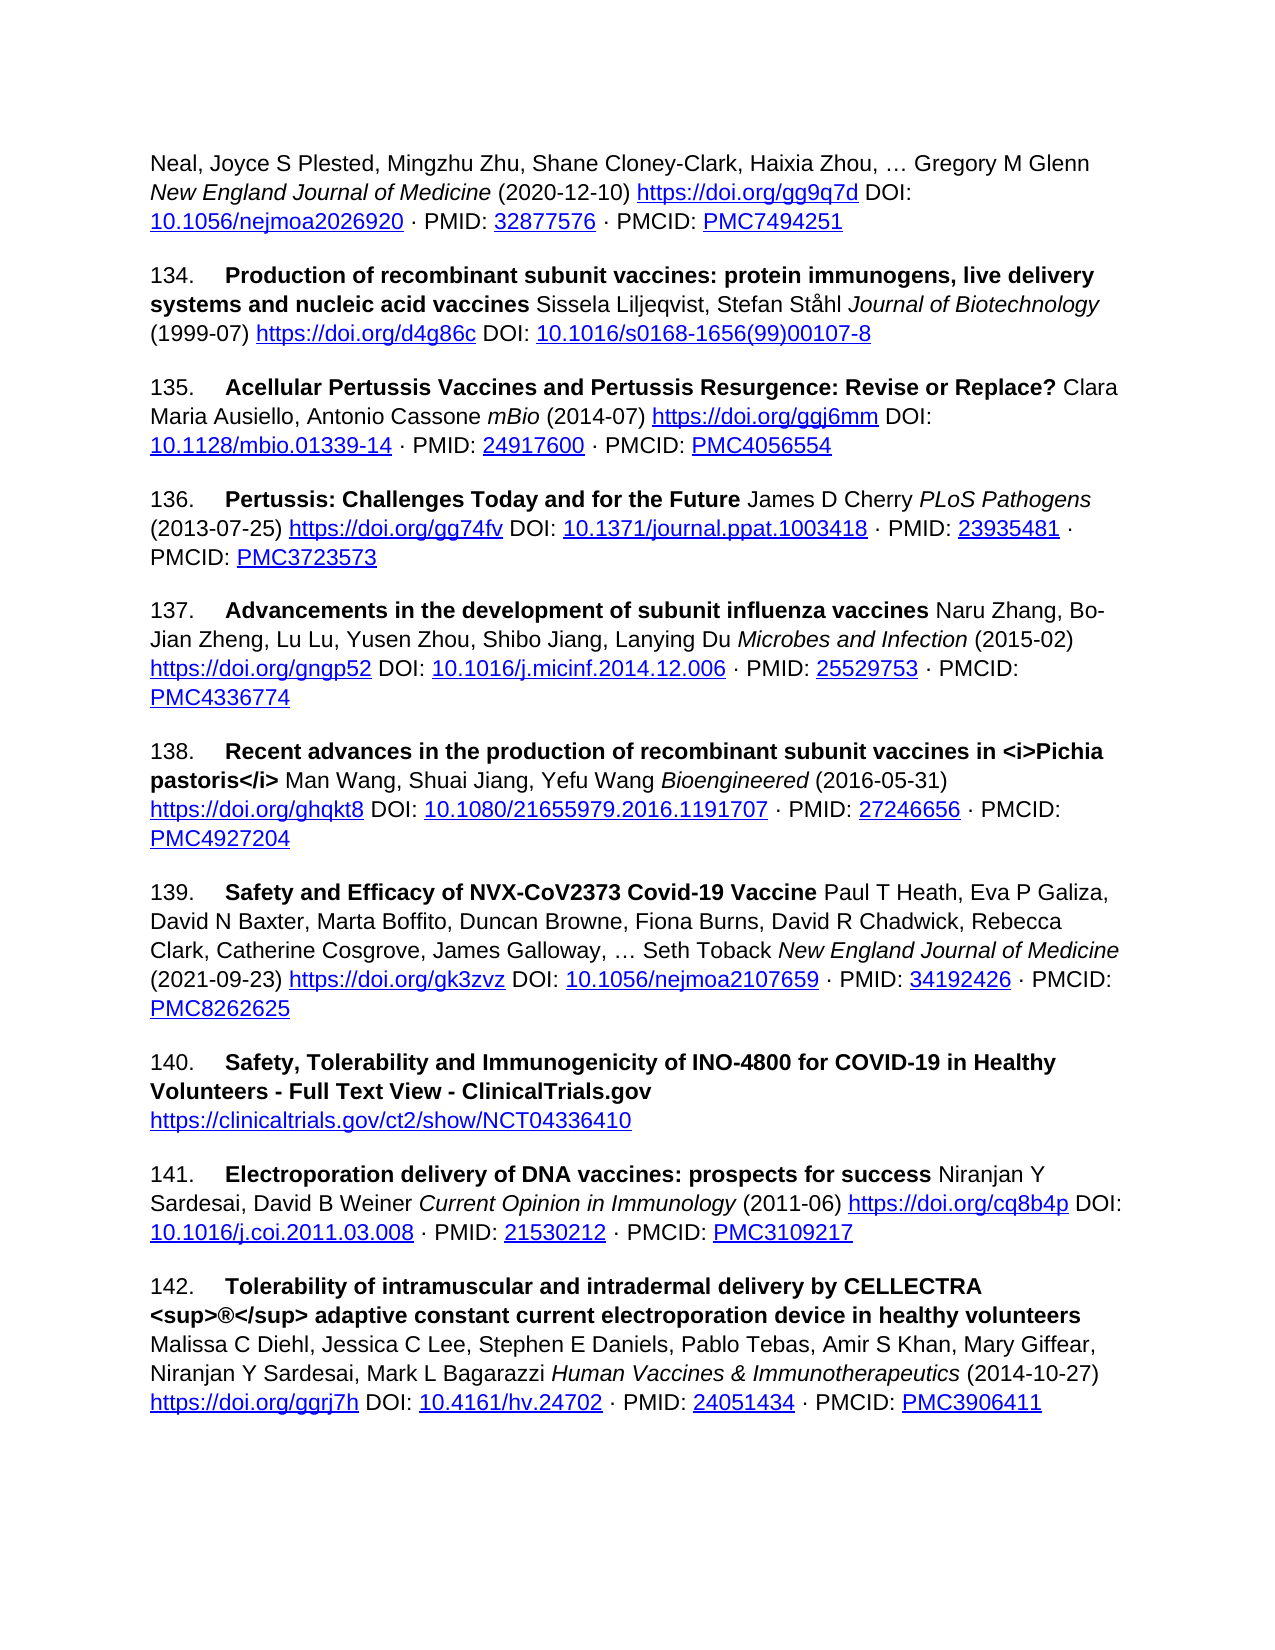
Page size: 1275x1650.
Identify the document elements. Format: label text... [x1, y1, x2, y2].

text 136. Pertussis: Challenges Today and for the Future James D Cherry PLoS Pathogens (2013-07-25) https://doi.org/gg74fv DOI: 10.1371/journal.ppat.1003418 · PMID: 23935481 · PMCID: PMC3723573 [150, 486, 1125, 570]
text 138. Recent advances in the production of recombinant subunit vaccines in <i>Pichia pastoris</i> Man Wang, Shuai Jiang, Yefu Wang Bioengineered (2016-05-31) https://doi.org/ghqkt8 DOI: 10.1080/21655979.2016.1191707 · PMID: 27246656 · PMCID: PMC4927204 [150, 738, 1125, 852]
text 134. Production of recombinant subunit vaccines: protein immunogens, live delivery systems and nucleic acid vaccines Sissela Liljeqvist, Stefan Ståhl Journal of Biotechnology (1999-07) https://doi.org/d4g86c DOI: 10.1016/s0168-1656(99)00107-8 [150, 262, 1125, 346]
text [150, 150, 1125, 234]
text 141. Electroporation delivery of DNA vaccines: prospects for success Niranjan Y Sardesai, David B Weiner Current Opinion in Immunology (2011-06) https://doi.org/cq8b4p DOI: 10.1016/j.coi.2011.03.008 · PMID: 21530212 · PMCID: PMC3109217 [150, 1161, 1125, 1245]
text 137. Advancements in the development of subunit influenza vaccines Naru Zhang, Bo-Jian Zheng, Lu Lu, Yusen Zhou, Shibo Jiang, Lanying Du Microbes and Infection (2015-02) https://doi.org/gngp52 DOI: 10.1016/j.micinf.2014.12.006 · PMID: 25529753 · PMCID: PMC4336774 [150, 597, 1125, 711]
text 139. Safety and Efficacy of NVX-CoV2373 Covid-19 Vaccine Paul T Heath, Eva P Galiza, David N Baxter, Marta Boffito, Duncan Browne, Fiona Burns, David R Chadwick, Rebecca Clark, Catherine Cosgrove, James Galloway, … Seth Toback New England Journal of Medicine (2021-09-23) https://doi.org/gk3zvz DOI: 10.1056/nejmoa2107659 · PMID: 34192426 · PMCID: PMC8262625 [150, 879, 1125, 1021]
text 142. Tolerability of intramuscular and intradermal delivery by CELLECTRA <sup>®</sup> adaptive constant current electroporation device in healthy volunteers Malissa C Diehl, Jessica C Lee, Stephen E Daniels, Pablo Tebas, Amir S Khan, Mary Giffear, Niranjan Y Sardesai, Mark L Bagarazzi Human Vaccines & Immunotherapeutics (2014-10-27) https://doi.org/ggrj7h DOI: 10.4161/hv.24702 · PMID: 24051434 · PMCID: PMC3906411 [150, 1273, 1125, 1415]
text 140. Safety, Tolerability and Immunogenicity of INO-4800 for COVID-19 in Healthy Volunteers - Full Text View - ClinicalTrials.gov https://clinicaltrials.gov/ct2/show/NCT04336410 [150, 1049, 1125, 1133]
text 135. Acellular Pertussis Vaccines and Pertussis Resurgence: Revise or Replace? Clara Maria Ausiello, Antonio Cassone mBio (2014-07) https://doi.org/ggj6mm DOI: 10.1128/mbio.01339-14 · PMID: 24917600 · PMCID: PMC4056554 [150, 374, 1125, 458]
